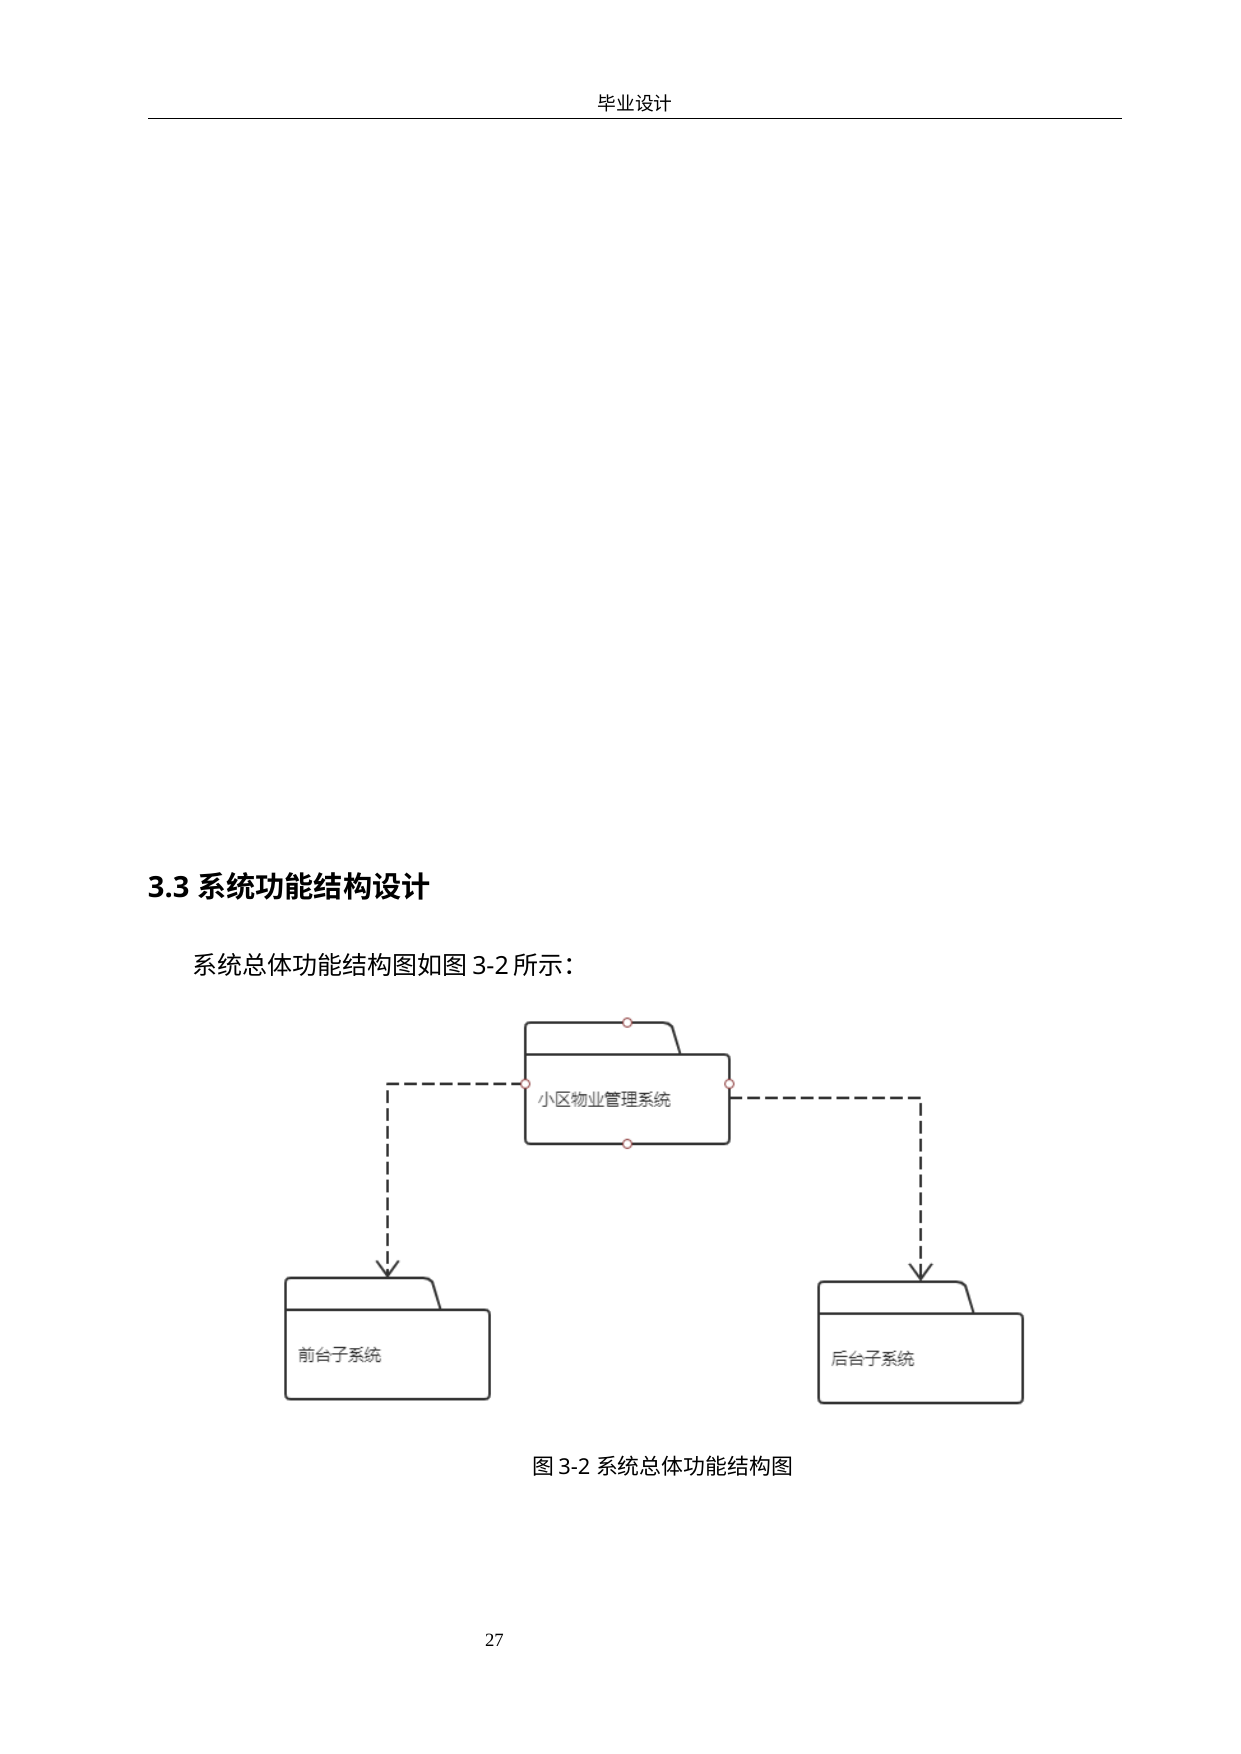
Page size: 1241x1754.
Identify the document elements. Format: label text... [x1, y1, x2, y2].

text 图3-2 系统总体功能结构图 [148, 1448, 1122, 1482]
subtitle 3.3 系统功能结构设计 [148, 851, 1122, 919]
picture [227, 1006, 1093, 1444]
text 系统总体功能结构图如图3-2所示： [148, 930, 1122, 998]
